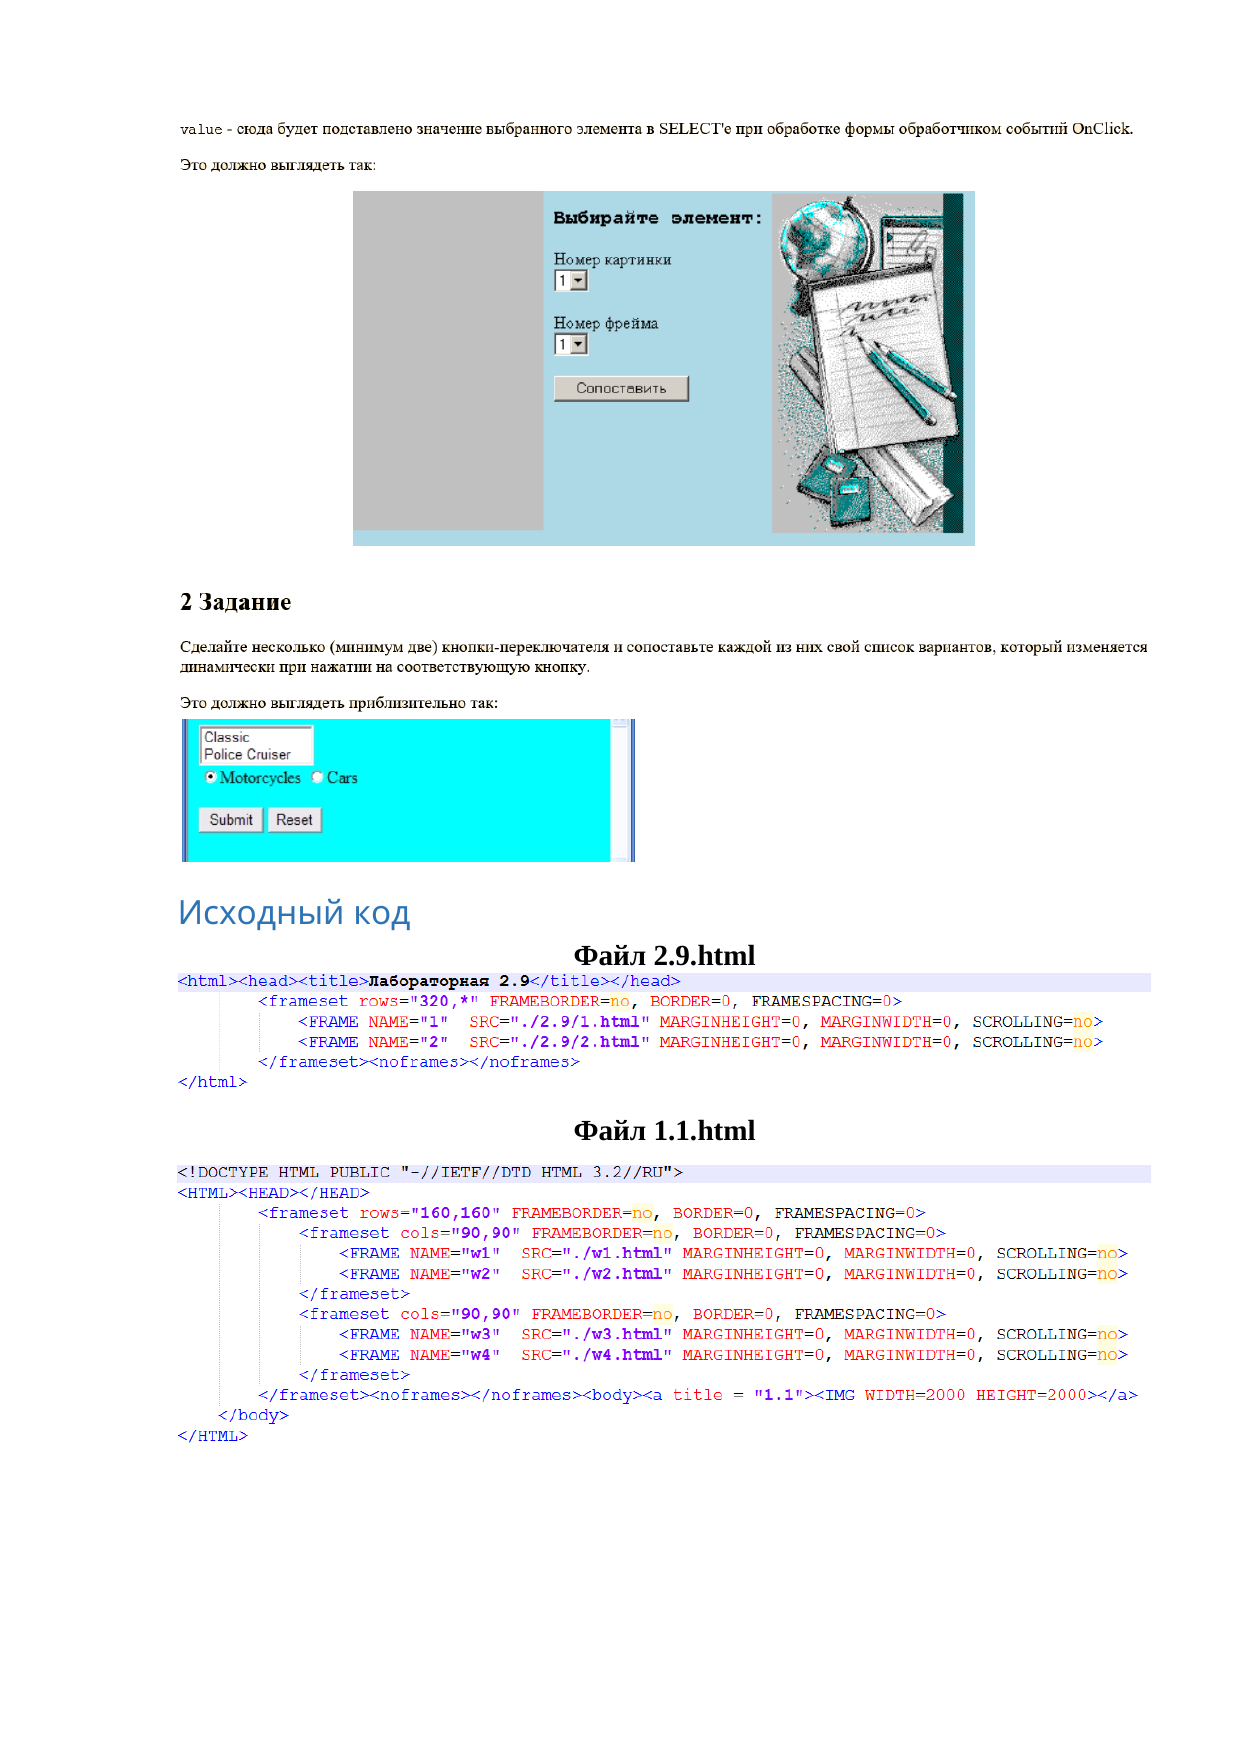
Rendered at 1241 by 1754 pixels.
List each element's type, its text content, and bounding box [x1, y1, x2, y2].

subtitle Исходный код [177, 889, 1152, 934]
picture [177, 973, 1152, 1094]
picture [177, 1165, 1152, 1443]
text Файл 1.1.html [177, 1113, 1152, 1146]
picture [177, 719, 1152, 862]
text Файл 2.9.html [177, 938, 1152, 973]
picture [177, 118, 1152, 717]
